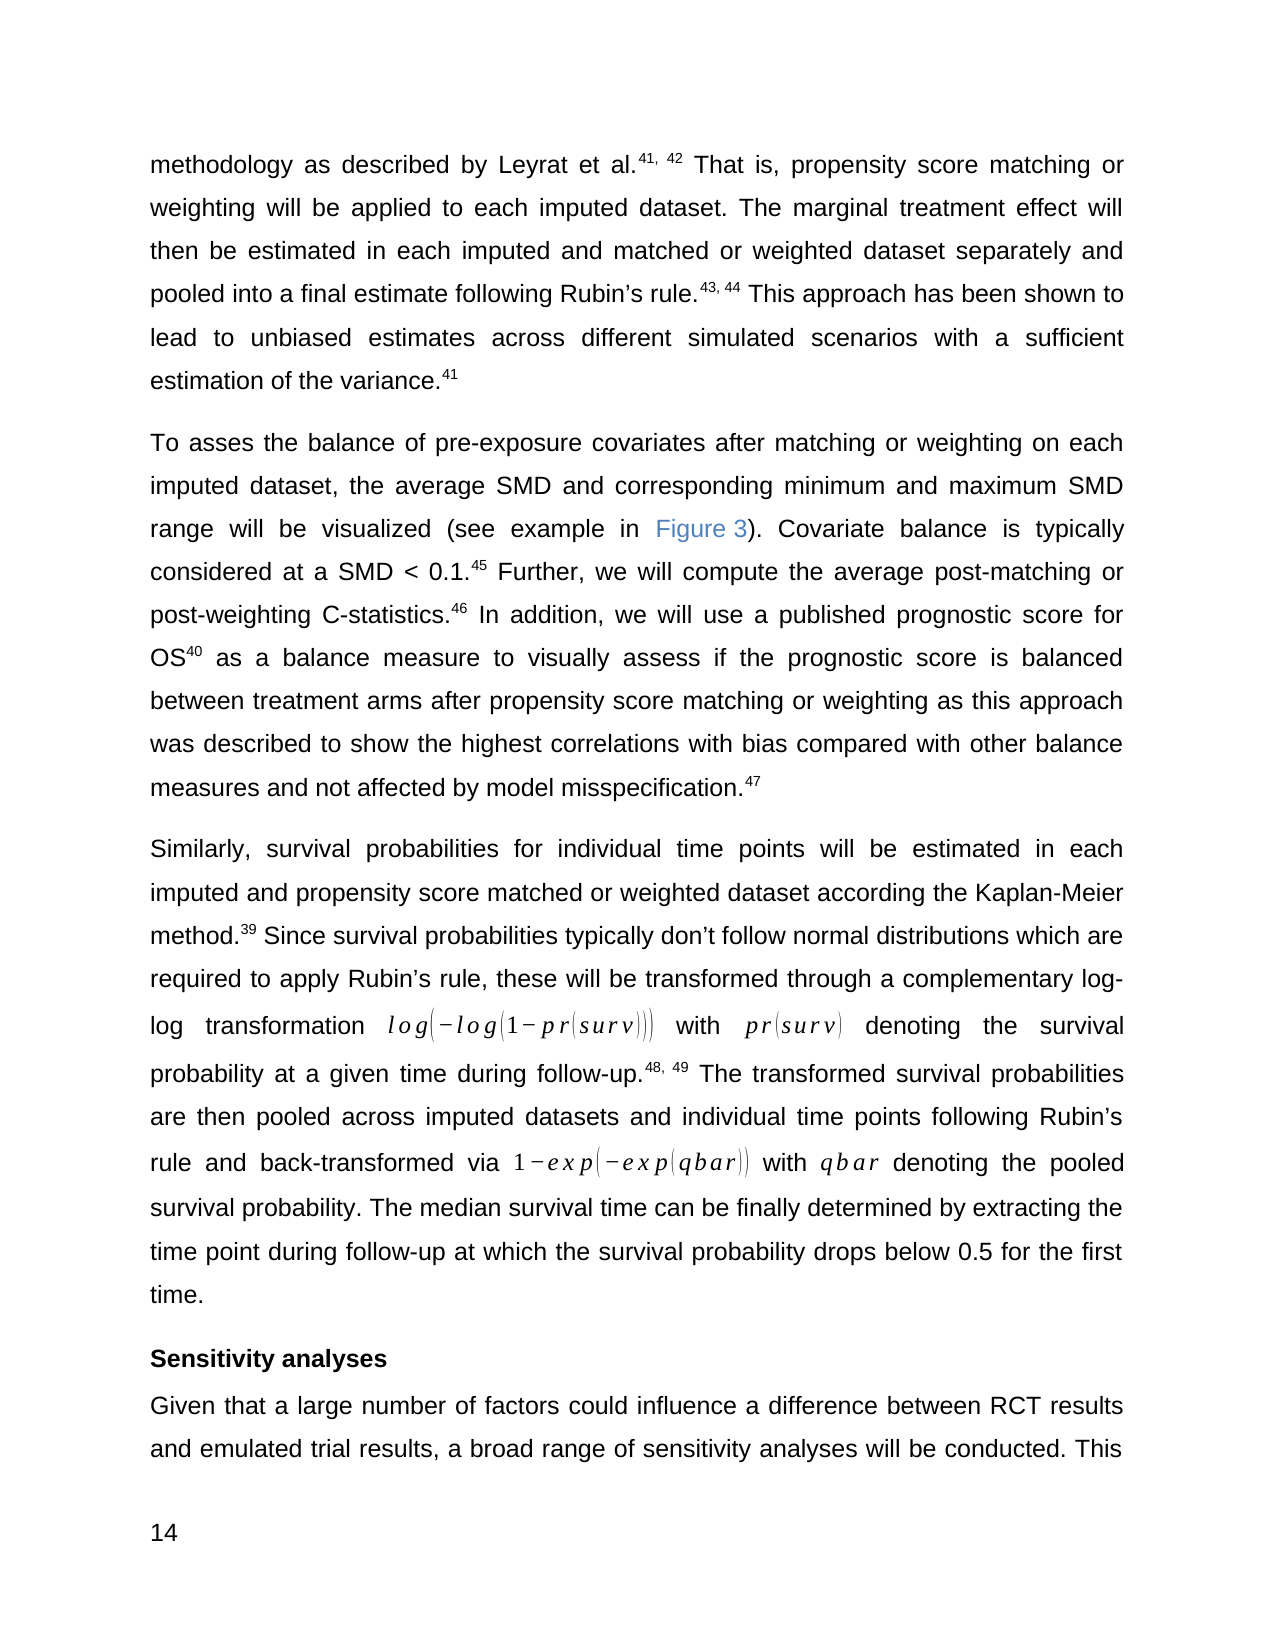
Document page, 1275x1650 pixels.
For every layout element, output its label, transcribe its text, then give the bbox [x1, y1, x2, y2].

text Similarly, survival probabilities for individual time points will be estimated in each imputed and propensity score matched or weighted dataset according the Kaplan-Meier method.39 Since survival probabilities typically don’t follow normal distributions which are required to apply Rubin’s rule, these will be transformed through a complementary log-log transformation with denoting the survival probability at a given time during follow-up.48, 49 The transformed survival probabilities are then pooled across imputed datasets and individual time points following Rubin’s rule and back-transformed via with denoting the pooled survival probability. The median survival time can be finally determined by extracting the time point during follow-up at which the survival probability drops below 0.5 for the first time. [150, 834, 1125, 1308]
subtitle Sensitivity analyses [150, 1344, 1125, 1372]
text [150, 1391, 1125, 1463]
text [150, 150, 1125, 394]
text To asses the balance of pre-exposure covariates after matching or weighting on each imputed dataset, the average SMD and corresponding minimum and maximum SMD range will be visualized (see example in Figure 3). Covariate balance is typically considered at a SMD < 0.1.45 Further, we will compute the average post-matching or post-weighting C-statistics.46 In addition, we will use a published prognostic score for OS40 as a balance measure to visually assess if the prognostic score is balanced between treatment arms after propensity score matching or weighting as this approach was described to show the highest correlations with bias compared with other balance measures and not affected by model misspecification.47 [150, 427, 1125, 801]
